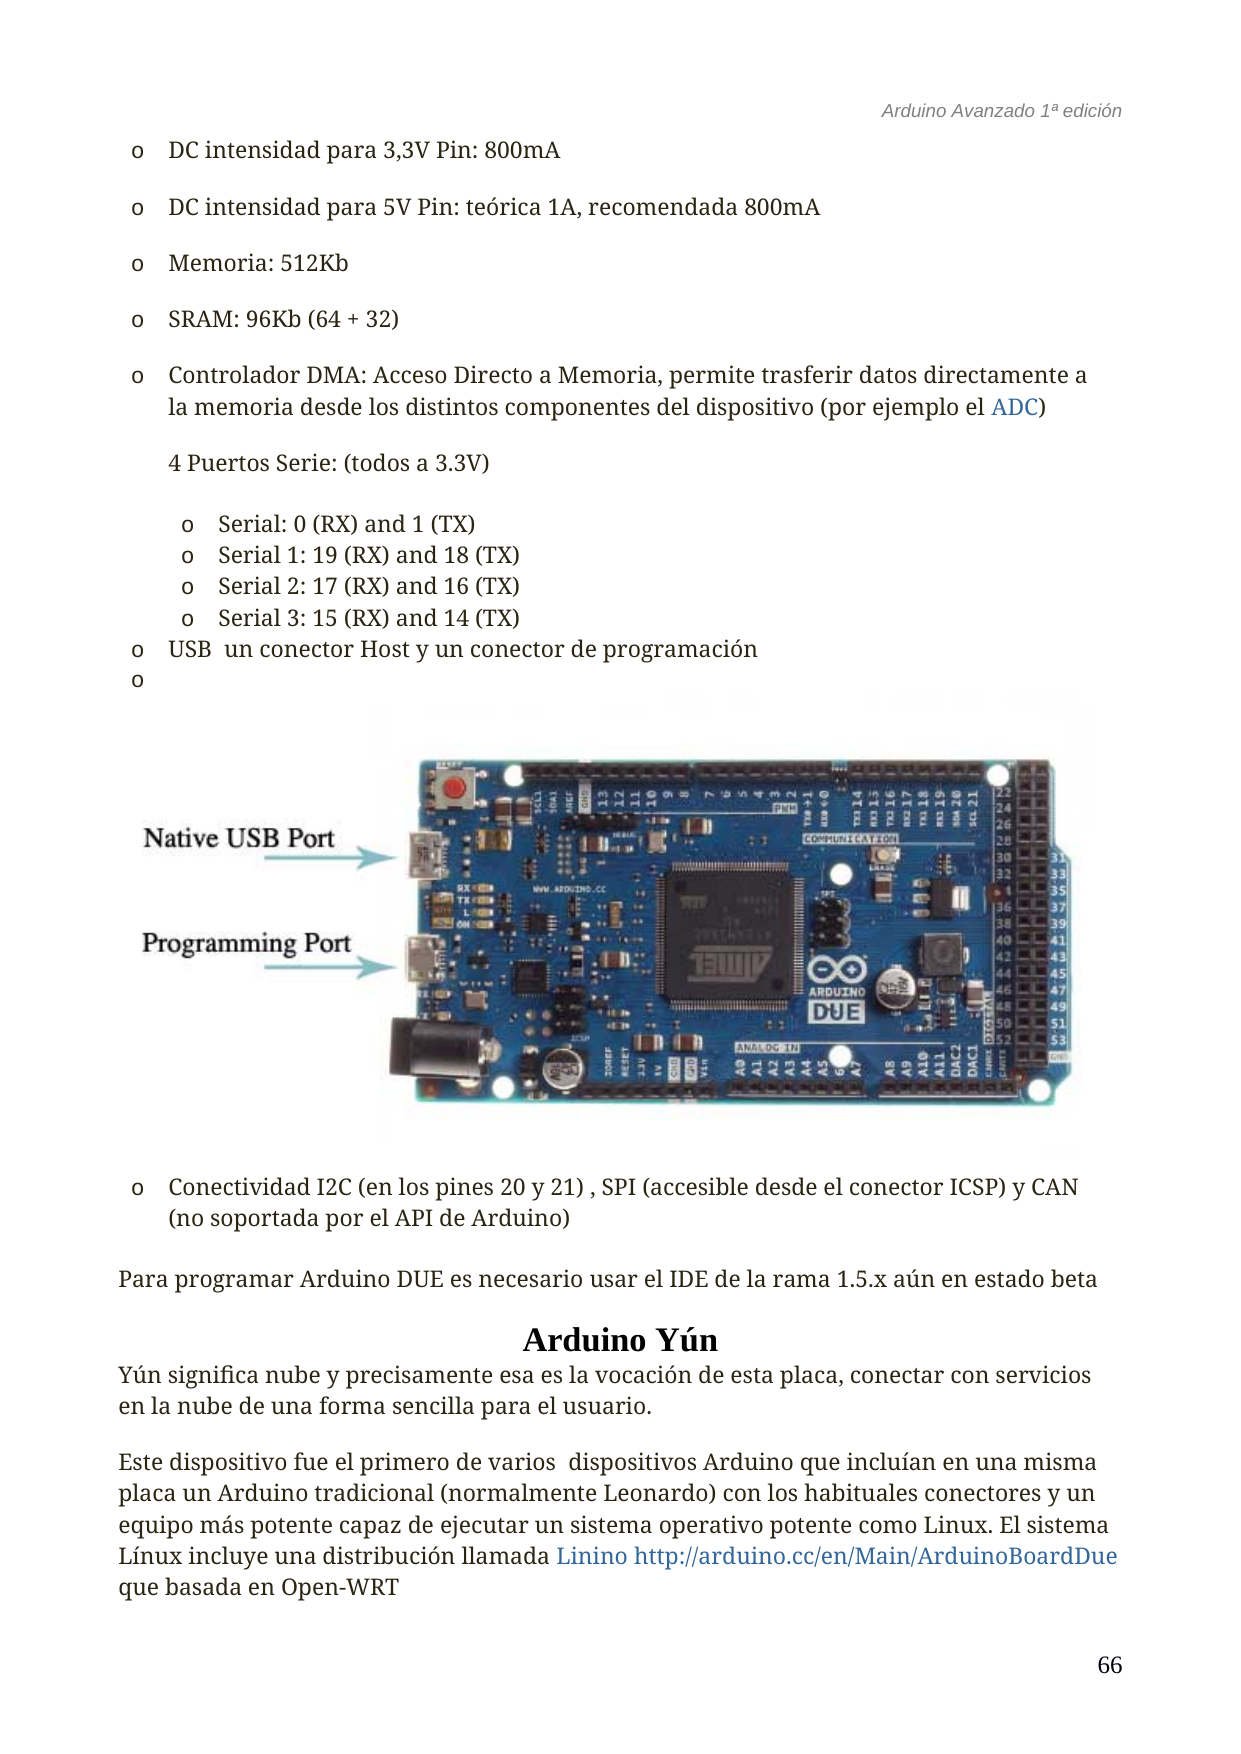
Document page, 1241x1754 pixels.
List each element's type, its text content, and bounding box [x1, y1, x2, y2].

list Serial 2: 17 (RX) and 16 (TX) [181, 570, 1072, 602]
list Serial 3: 15 (RX) and 14 (TX) [181, 602, 1072, 633]
subtitle Arduino Yún [118, 1319, 1122, 1358]
picture [130, 694, 1131, 1171]
list USB un conector Host y un conector de programación [131, 633, 1097, 664]
list Memoria: 512Kb [131, 247, 1097, 278]
text Yún significa nube y precisamente esa es la vocación de esta placa, conectar con servicios en la nube de una forma sencilla para el usuario. [118, 1358, 1122, 1421]
list Controlador DMA: Acceso Directo a Memoria, permite trasferir datos directamente a la memoria desde los distintos componentes del dispositivo (por ejemplo el ADC) [131, 359, 1097, 422]
text 4 Puertos Serie: (todos a 3.3V) [168, 447, 1097, 478]
list SRAM: 96Kb (64 + 32) [131, 303, 1097, 334]
list Serial 1: 19 (RX) and 18 (TX) [181, 539, 1072, 570]
list Conectividad I2C (en los pines 20 y 21) , SPI (accesible desde el conector ICSP) y CAN (no soportada por el API de Arduino) [131, 1171, 1097, 1234]
text Para programar Arduino DUE es necesario usar el IDE de la rama 1.5.x aún en estado beta [118, 1263, 1122, 1294]
text Este dispositivo fue el primero de varios dispositivos Arduino que incluían en una misma placa un Arduino tradicional (normalmente Leonardo) con los habituales conectores y un equipo más potente capaz de ejecutar un sistema operativo potente como Linux. El sistema Línux incluye una distribución llamada Linino http://arduino.cc/en/Main/ArduinoBoardDue que basada en Open-WRT [118, 1446, 1122, 1602]
list DC intensidad para 5V Pin: teórica 1A, recomendada 800mA [131, 190, 1097, 222]
list DC intensidad para 3,3V Pin: 800mA [131, 134, 1097, 165]
list Serial: 0 (RX) and 1 (TX) [181, 507, 1072, 539]
